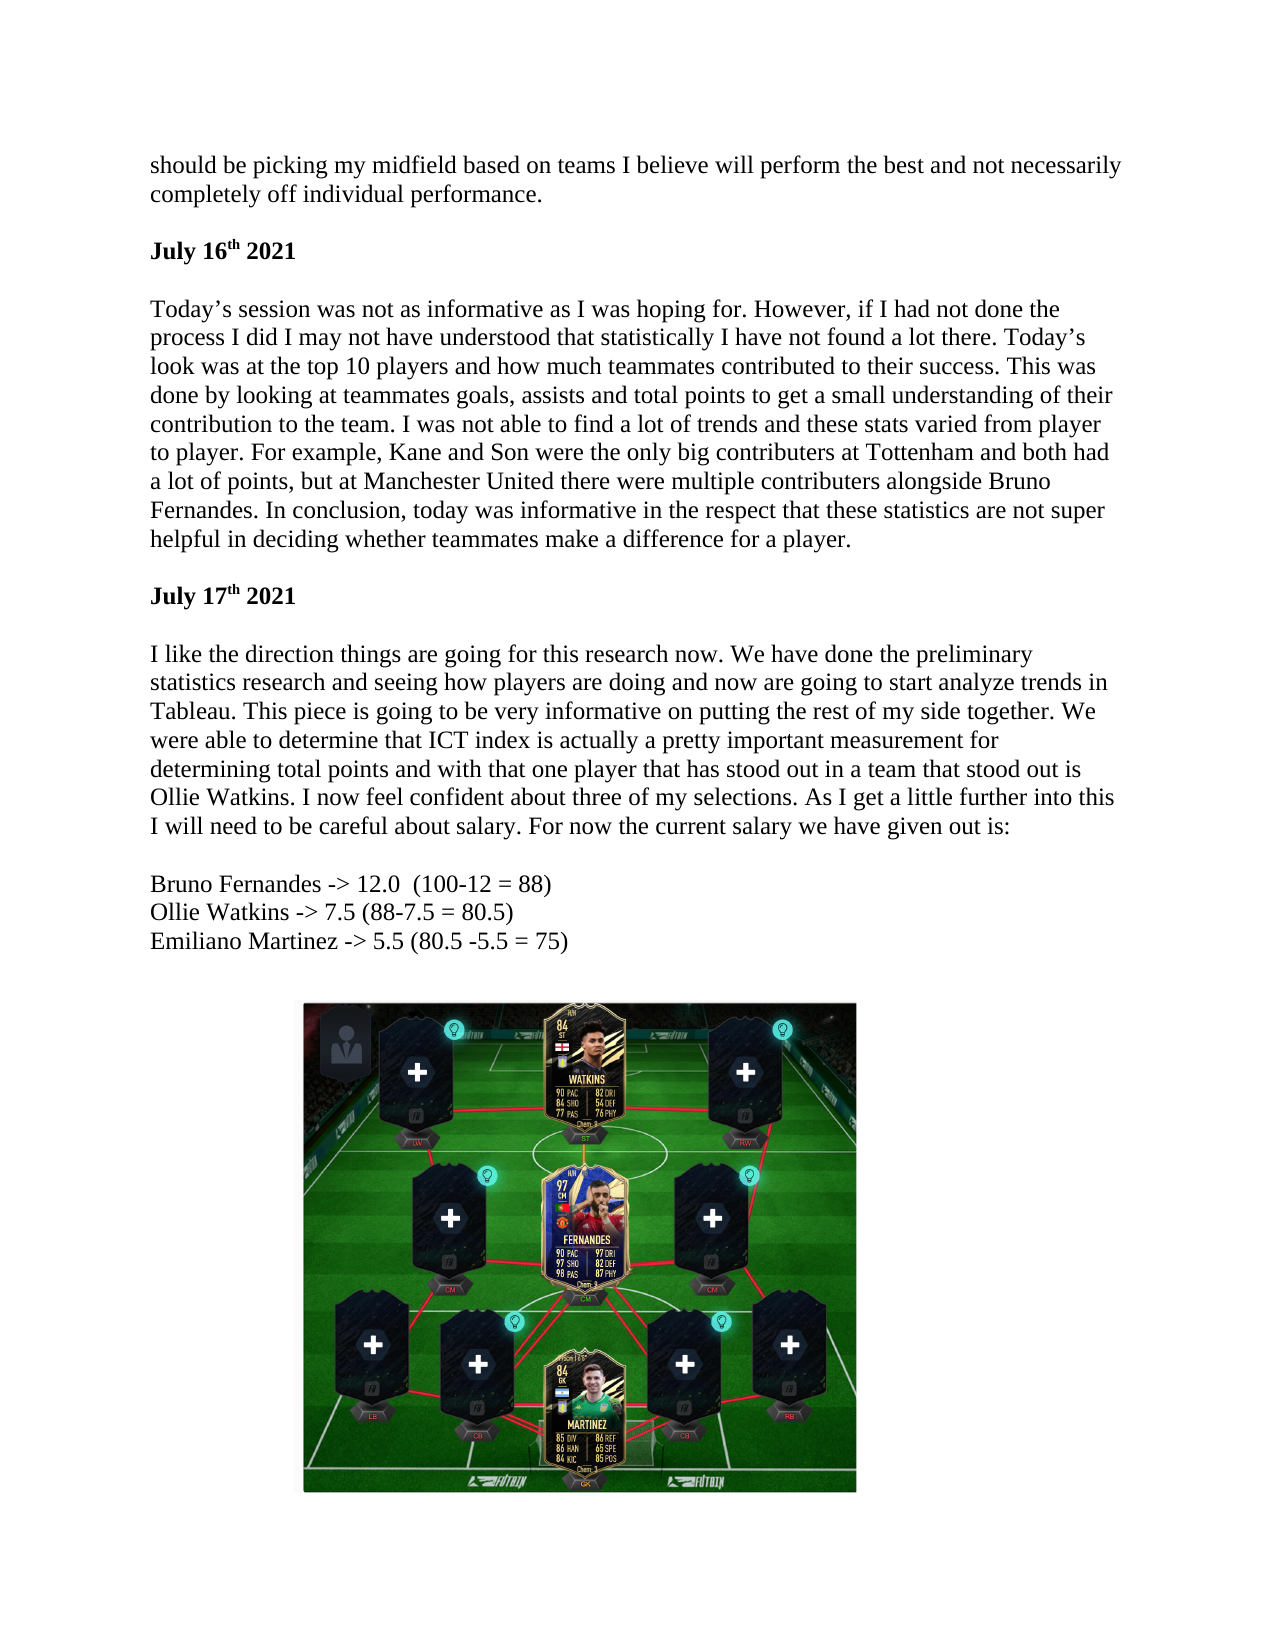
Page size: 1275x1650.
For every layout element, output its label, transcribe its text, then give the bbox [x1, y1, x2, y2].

text July 17th 2021 [150, 581, 1125, 610]
text Today’s session was not as informative as I was hoping for. However, if I had not done the process I did I may not have understood that statistically I have not found a lot there. Today’s look was at the top 10 players and how much teammates contributed to their success. This was done by looking at teammates goals, assists and total points to get a small understanding of their contribution to the team. I was not able to find a lot of trends and these stats varied from player to player. For example, Kane and Son were the only big contributers at Tottenham and both had a lot of points, but at Manchester United there were multiple contributers alongside Bruno Fernandes. In conclusion, today was informative in the respect that these statistics are not super helpful in deciding whether teammates make a difference for a player. [150, 294, 1125, 552]
text Emiliano Martinez -> 5.5 (80.5 -5.5 = 75) [150, 926, 1125, 955]
picture [293, 1000, 857, 1493]
text Bruno Fernandes -> 12.0 (100-12 = 88) [150, 869, 1125, 897]
text July 16th 2021 [150, 236, 1125, 265]
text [150, 150, 1125, 207]
text I like the direction things are going for this research now. We have done the preliminary statistics research and seeing how players are doing and now are going to start analyze trends in Tableau. This piece is going to be very informative on putting the rest of my side together. We were able to determine that ICT index is actually a pretty important measurement for determining total points and with that one player that has stood out in a team that stood out is Ollie Watkins. I now feel confident about three of my selections. As I get a little further into this I will need to be careful about salary. For now the current salary we have given out is: [150, 639, 1125, 840]
text Ollie Watkins -> 7.5 (88-7.5 = 80.5) [150, 897, 1125, 926]
